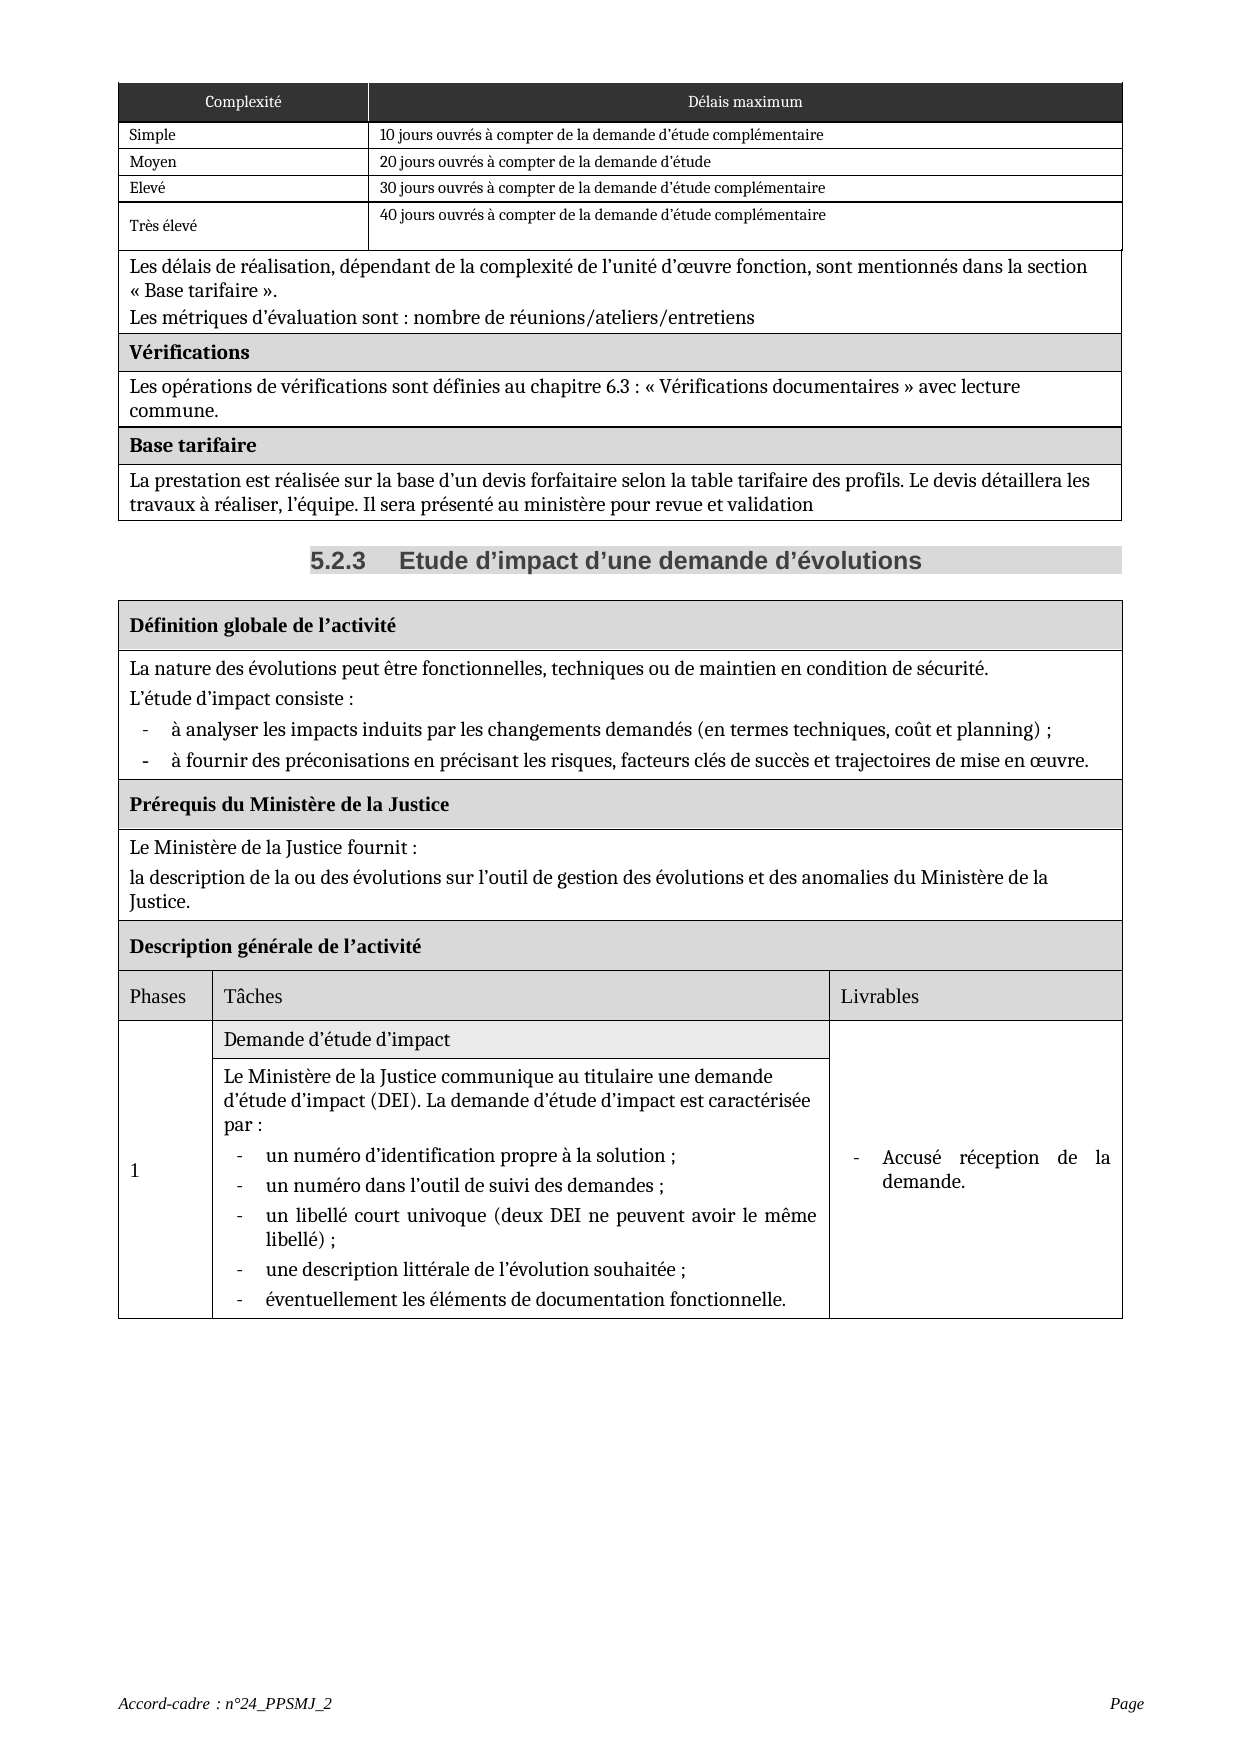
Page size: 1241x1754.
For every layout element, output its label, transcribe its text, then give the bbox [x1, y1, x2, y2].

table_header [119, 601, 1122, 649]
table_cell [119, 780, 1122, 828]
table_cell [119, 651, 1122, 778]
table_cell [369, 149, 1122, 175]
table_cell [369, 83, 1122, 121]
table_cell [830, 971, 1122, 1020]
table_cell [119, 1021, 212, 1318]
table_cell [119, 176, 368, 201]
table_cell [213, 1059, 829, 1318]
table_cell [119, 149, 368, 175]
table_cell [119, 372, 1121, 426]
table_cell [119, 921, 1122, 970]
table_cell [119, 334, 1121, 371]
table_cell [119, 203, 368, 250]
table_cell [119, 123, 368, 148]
text Etude d’impact d’une demande d’évolutions [310, 546, 1122, 574]
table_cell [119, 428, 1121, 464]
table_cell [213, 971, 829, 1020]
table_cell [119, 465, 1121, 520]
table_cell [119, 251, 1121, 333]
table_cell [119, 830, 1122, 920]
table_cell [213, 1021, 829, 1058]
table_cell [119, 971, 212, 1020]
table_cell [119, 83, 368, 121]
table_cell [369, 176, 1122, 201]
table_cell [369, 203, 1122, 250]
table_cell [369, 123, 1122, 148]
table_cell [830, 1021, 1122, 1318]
